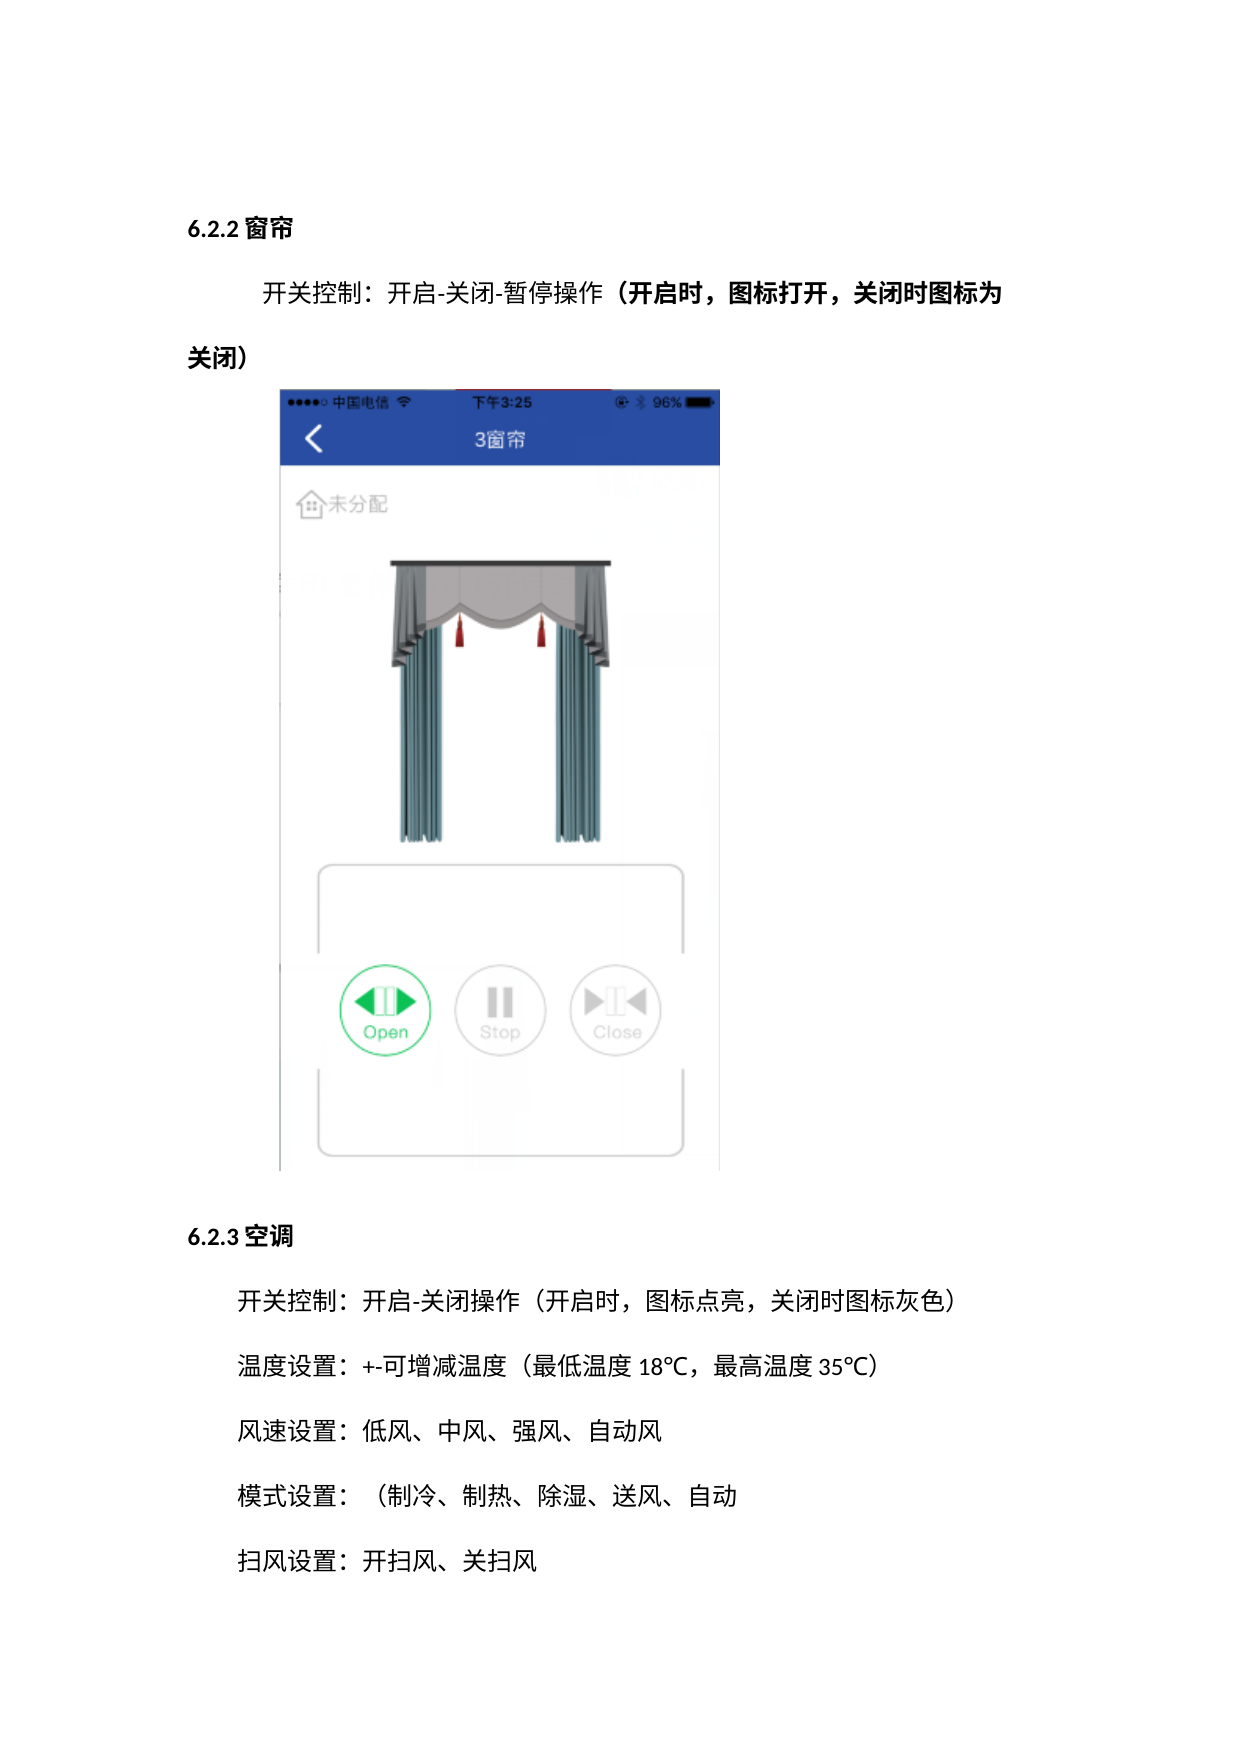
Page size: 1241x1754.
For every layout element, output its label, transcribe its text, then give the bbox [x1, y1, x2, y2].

list 温度设置：+-可增减温度（最低温度18℃，最高温度35℃） [187, 1332, 1028, 1397]
list 6.2.2窗帘 [187, 194, 1028, 259]
list 风速设置：低风、中风、强风、自动风 [187, 1397, 1028, 1462]
list 扫风设置：开扫风、关扫风 [187, 1527, 1028, 1592]
list 6.2.3空调 [187, 1202, 1028, 1267]
list 模式设置：（制冷、制热、除湿、送风、自动 [187, 1462, 1028, 1527]
list 开关控制：开启-关闭操作（开启时，图标点亮，关闭时图标灰色） [187, 1267, 1028, 1332]
list 开关控制：开启-关闭-暂停操作（开启时，图标打开，关闭时图标为关闭） [187, 259, 1028, 389]
picture [279, 389, 720, 1171]
